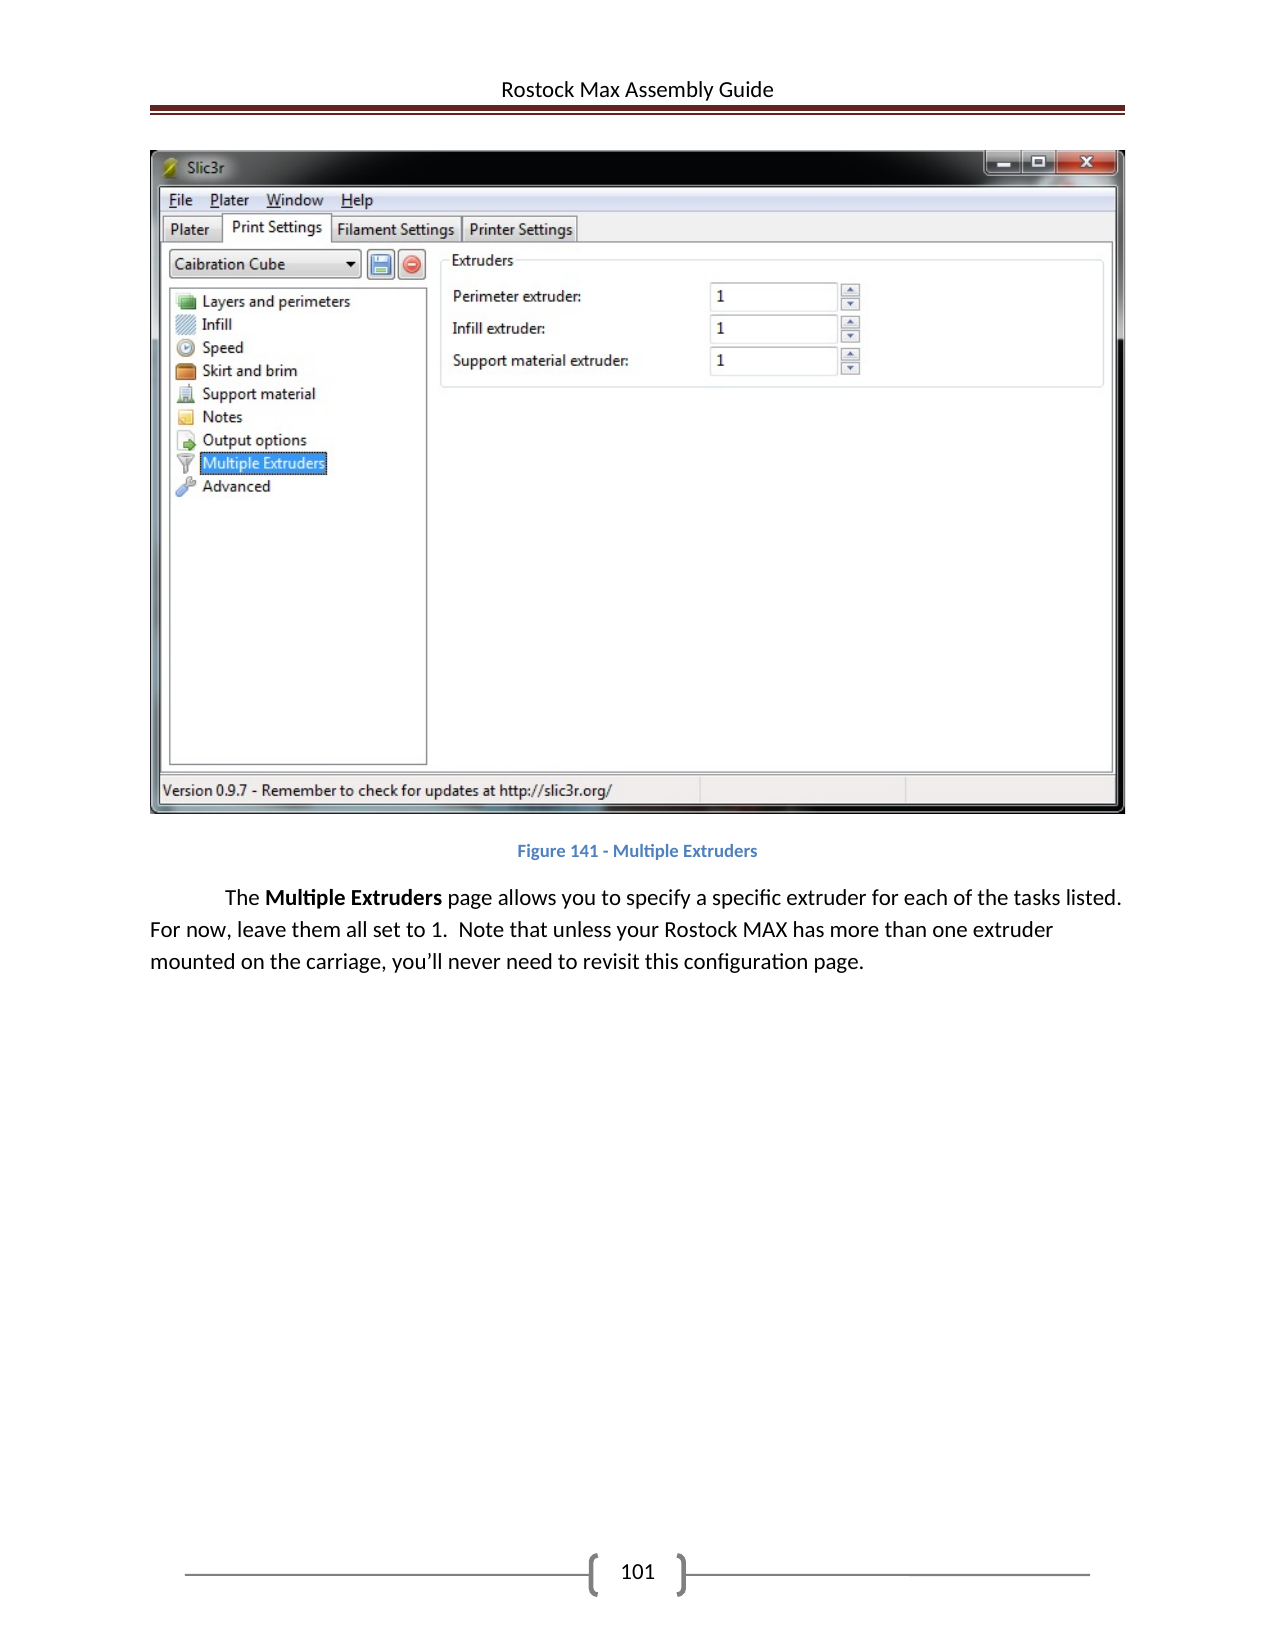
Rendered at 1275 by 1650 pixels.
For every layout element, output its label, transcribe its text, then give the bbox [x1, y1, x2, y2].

text The Multiple Extruders page allows you to specify a specific extruder for each of the tasks listed. For now, leave them all set to 1. Note that unless your Rostock MAX has more than one extruder mounted on the carriage, you’ll never need to revisit this configuration page. [150, 883, 1125, 975]
text Figure 141 - Multiple Extruders [150, 839, 1125, 862]
picture [150, 150, 1125, 814]
